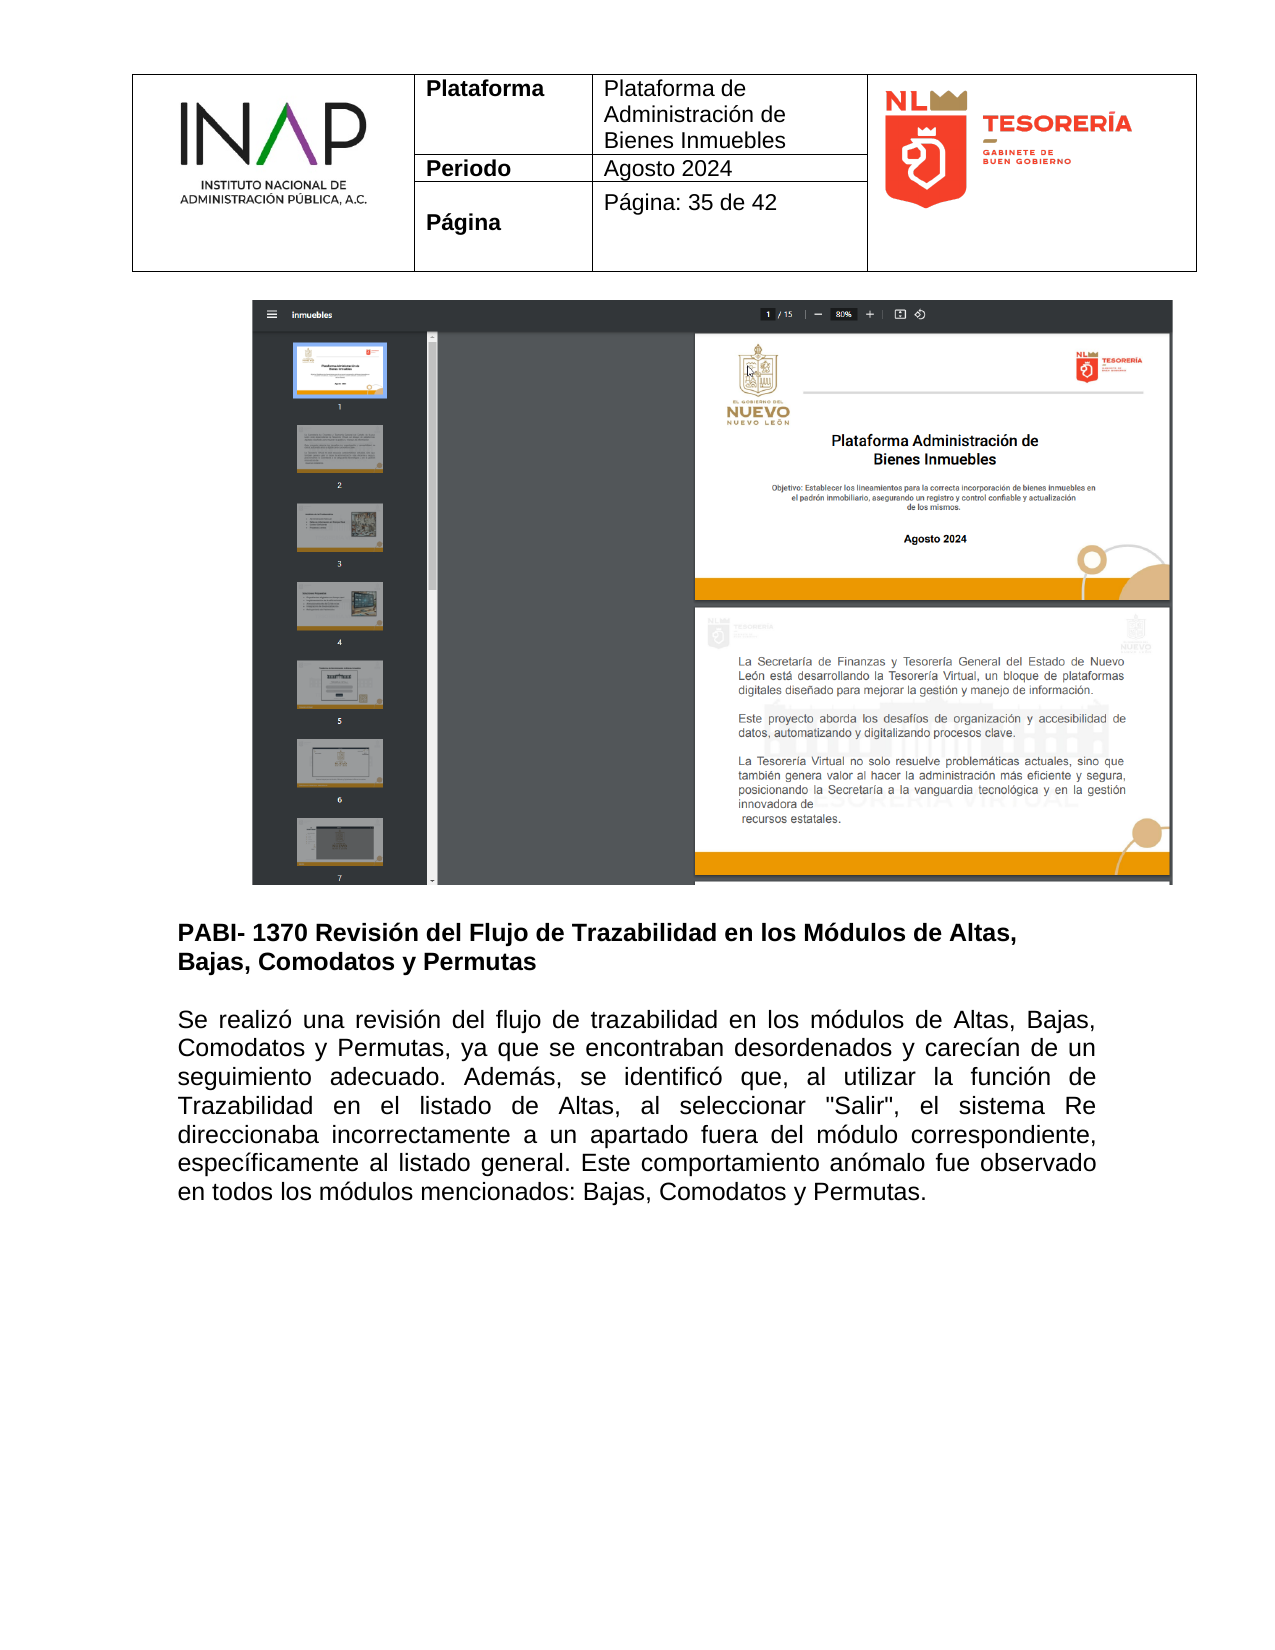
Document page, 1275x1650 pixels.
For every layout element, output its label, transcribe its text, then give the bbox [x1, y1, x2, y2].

picture [252, 300, 1173, 885]
text PABI- 1370 Revisión del Flujo de Trazabilidad en los Módulos de Altas, Bajas, Comodatos y Permutas [177, 918, 1098, 976]
picture [878, 89, 1135, 208]
text Se realizó una revisión del flujo de trazabilidad en los módulos de Altas, Bajas, Comodatos y Permutas, ya que se encontraban desordenados y carecían de un seguimiento adecuado. Además, se identificó que, al utilizar la función de Trazabilidad en el listado de Altas, al seleccionar "Salir", el sistema Re direccionaba incorrectamente a un apartado fuera del módulo correspondiente, específicamente al listado general. Este comportamiento anómalo fue observado en todos los módulos mencionados: Bajas, Comodatos y Permutas. [177, 1005, 1098, 1206]
picture [143, 86, 400, 221]
